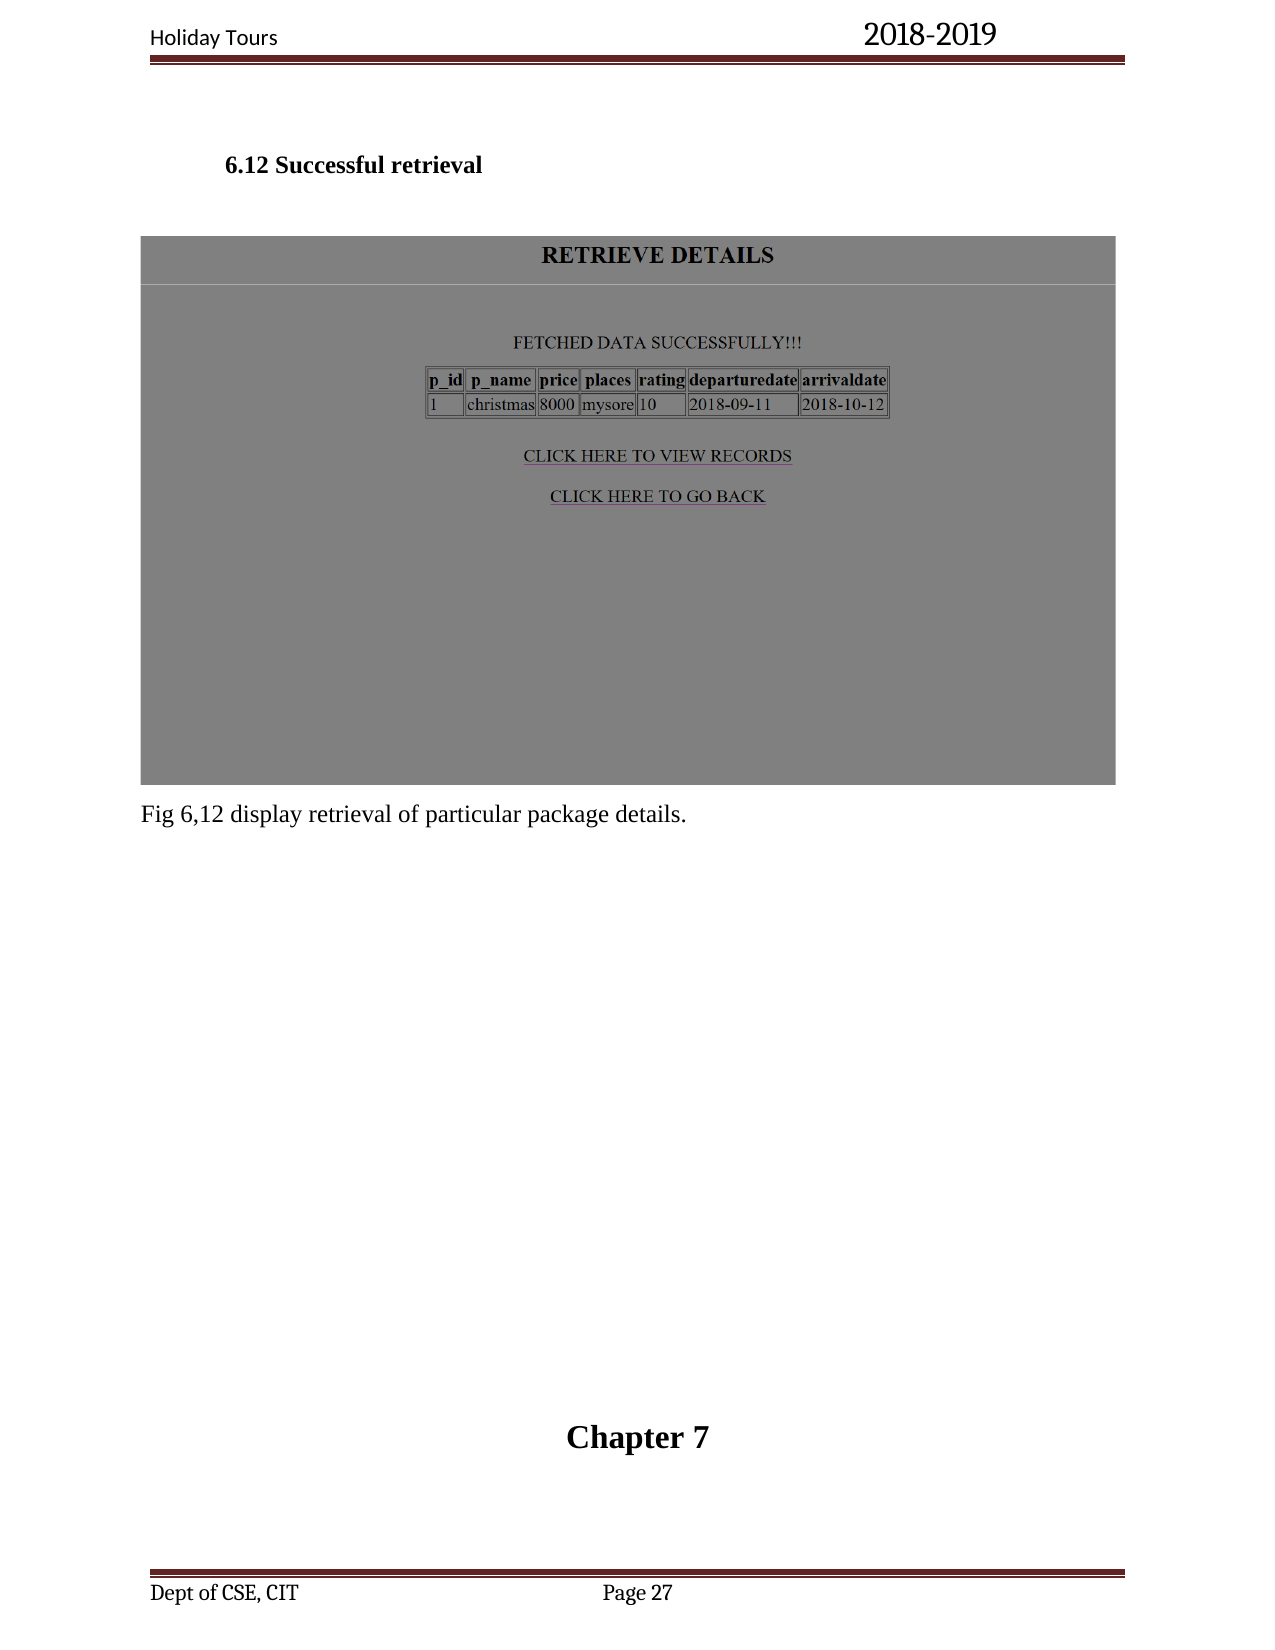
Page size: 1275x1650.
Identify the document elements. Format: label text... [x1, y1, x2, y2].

picture [140, 236, 1116, 785]
text Fig 6,12 display retrieval of particular package details. [141, 799, 1125, 827]
text Chapter 7 [150, 1417, 1125, 1455]
text 6.12 Successful retrieval [141, 150, 1125, 179]
